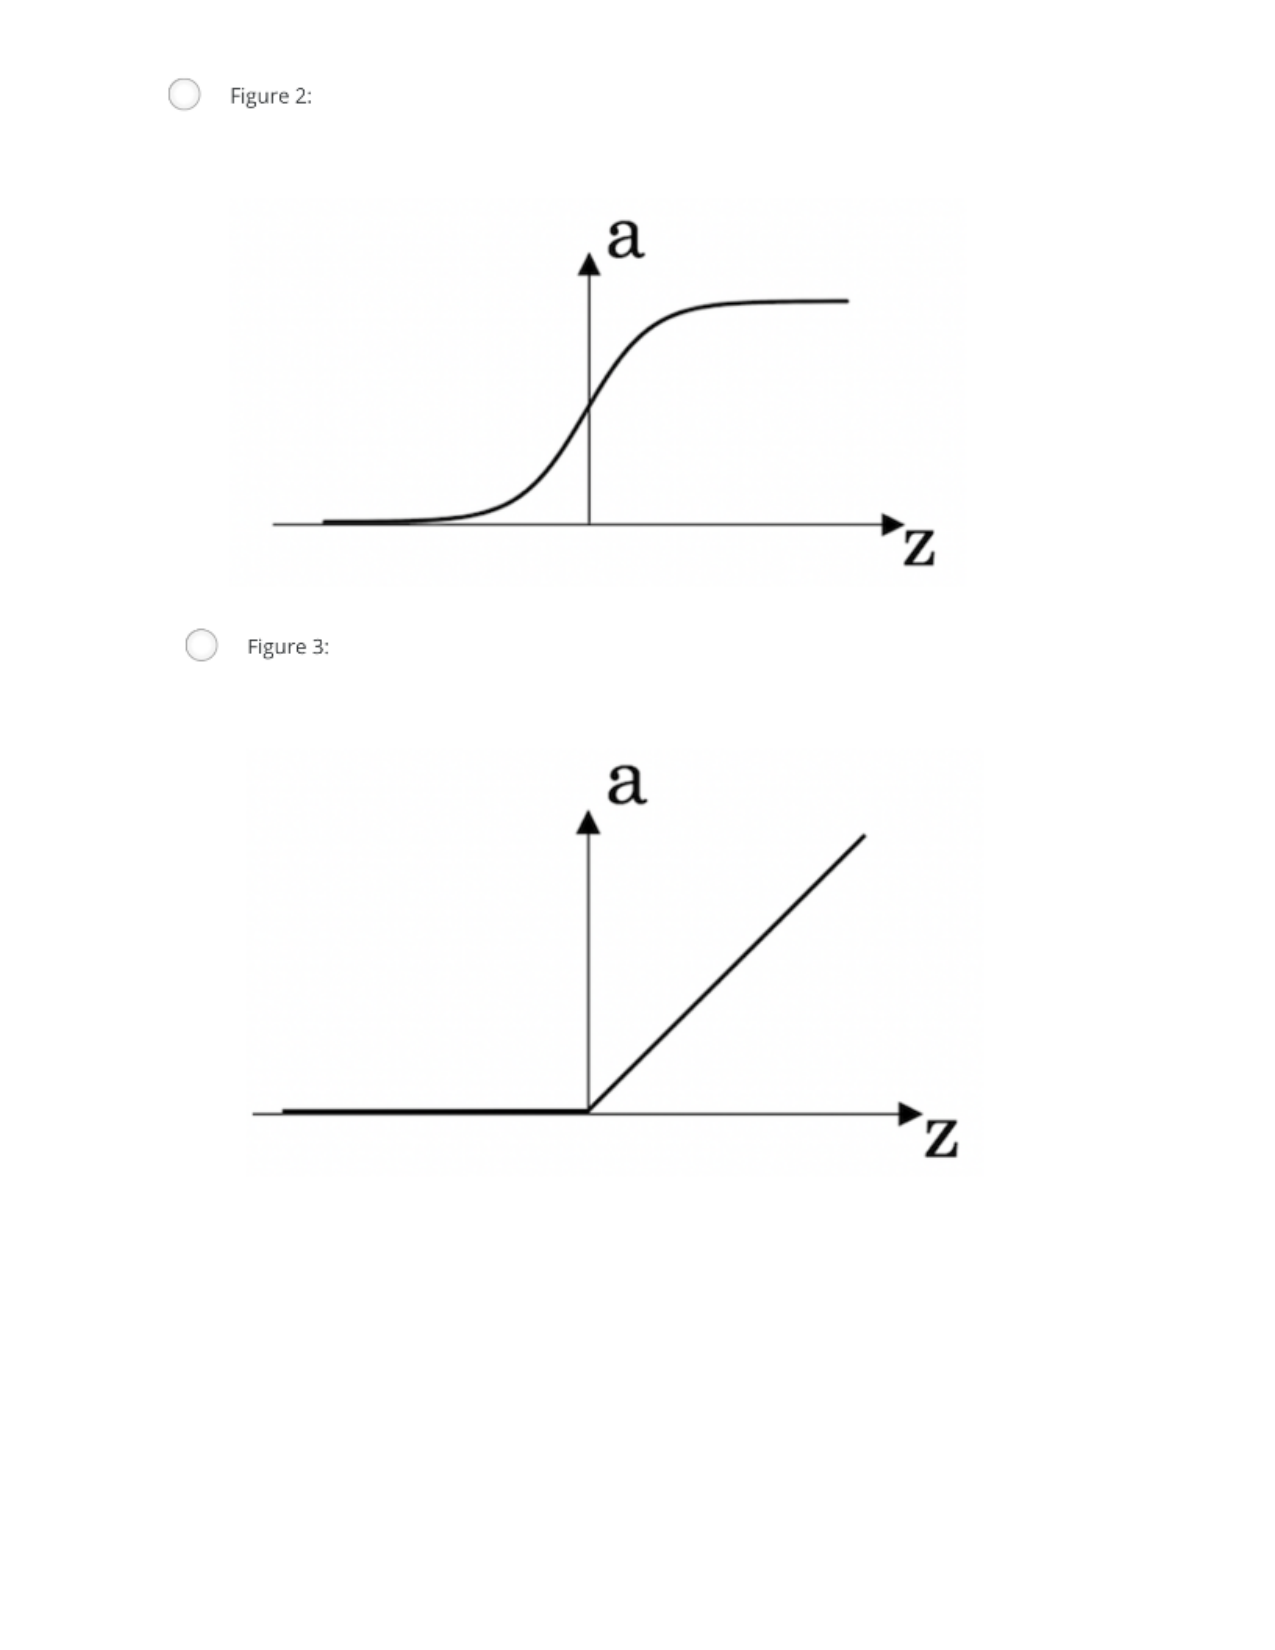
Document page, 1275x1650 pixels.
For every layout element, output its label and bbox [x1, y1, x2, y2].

picture [150, 75, 1085, 604]
picture [150, 622, 1074, 1194]
